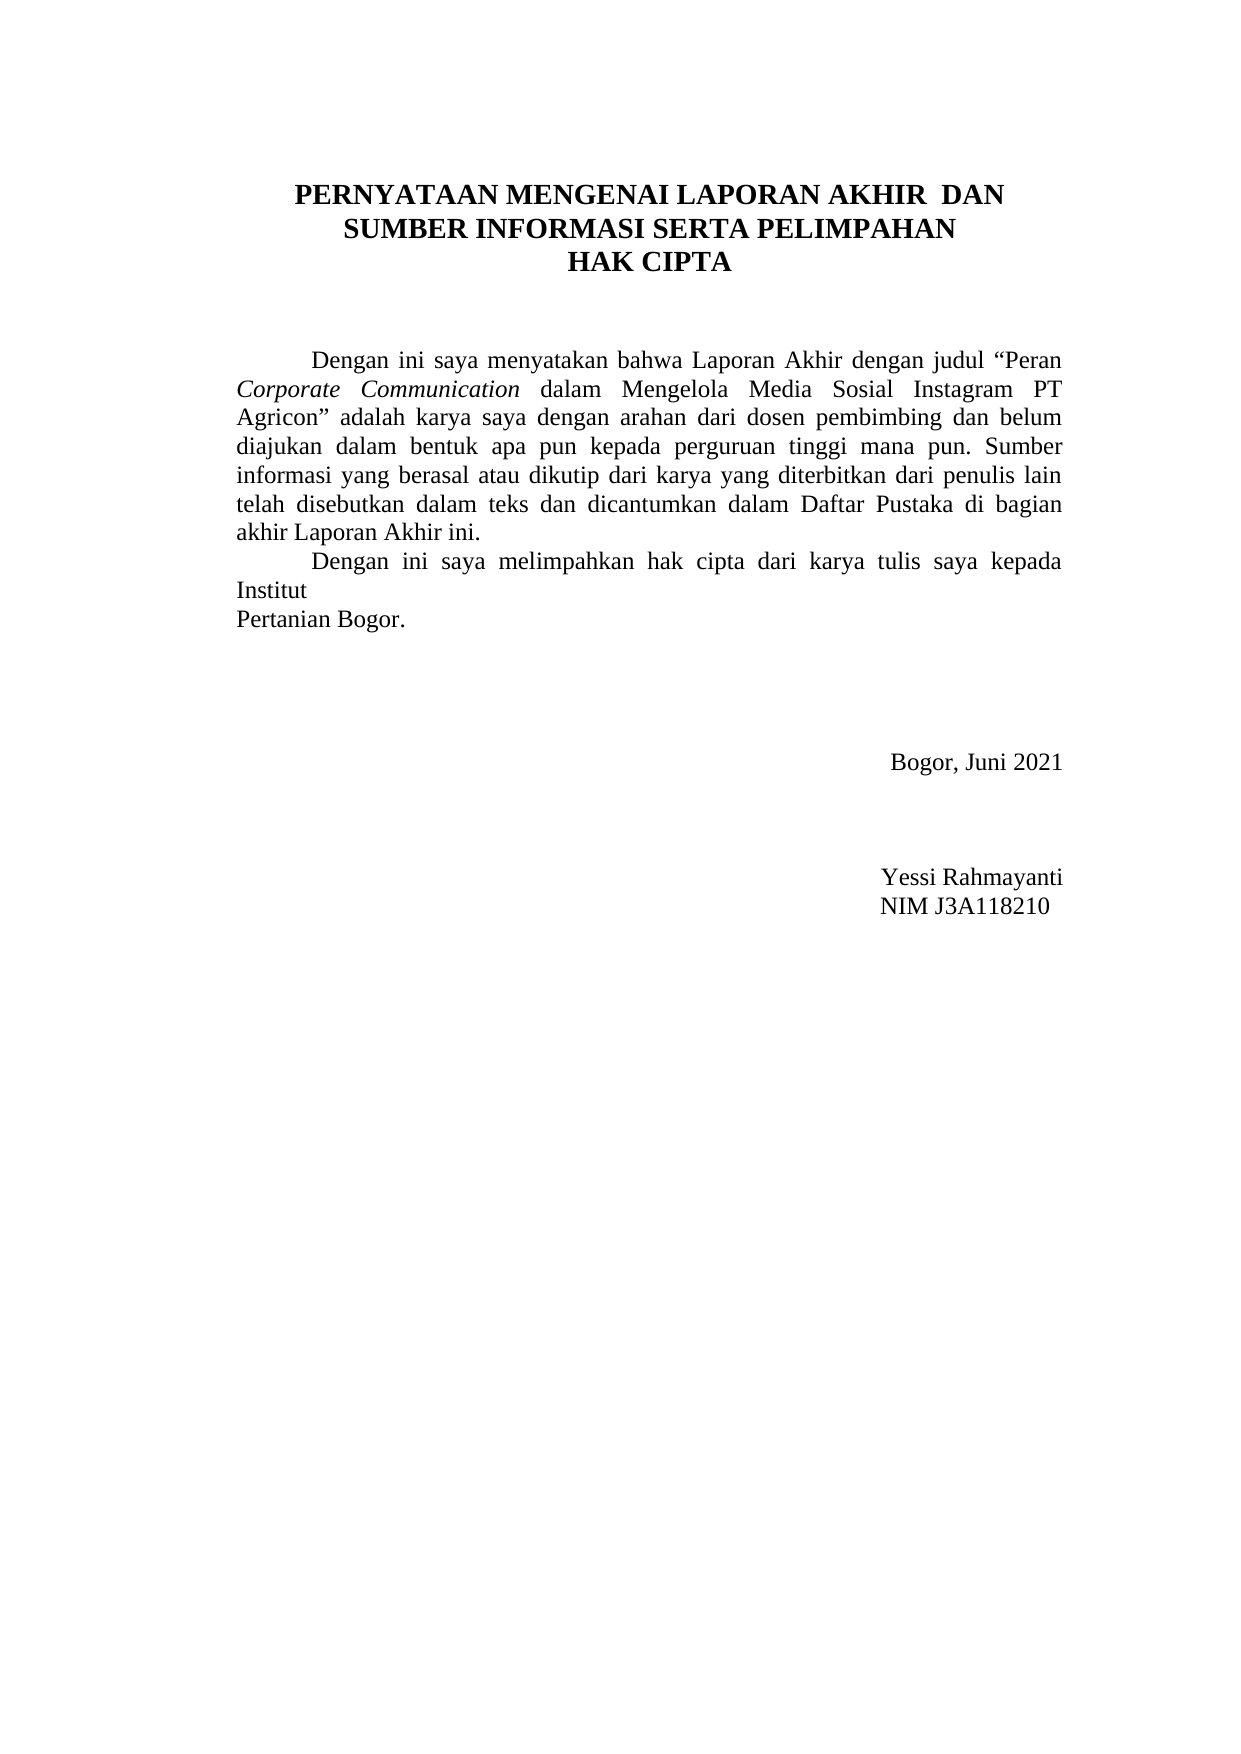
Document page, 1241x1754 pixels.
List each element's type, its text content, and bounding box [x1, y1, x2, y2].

text Dengan ini saya menyatakan bahwa Laporan Akhir dengan judul “Peran Corporate Communication dalam Mengelola Media Sosial Instagram PT Agricon” adalah karya saya dengan arahan dari dosen pembimbing dan belum diajukan dalam bentuk apa pun kepada perguruan tinggi mana pun. Sumber informasi yang berasal atau dikutip dari karya yang diterbitkan dari penulis lain telah disebutkan dalam teks dan dicantumkan dalam Daftar Pustaka di bagian akhir Laporan Akhir ini. [236, 345, 1063, 546]
text HAK CIPTA [236, 244, 1063, 278]
text Bogor, Juni 2021 [236, 747, 1063, 776]
text Yessi Rahmayanti [236, 862, 1063, 891]
text Dengan ini saya melimpahkan hak cipta dari karya tulis saya kepada Institut [236, 546, 1063, 604]
text Pertanian Bogor. [236, 604, 1063, 632]
text NIM J3A118210 [836, 891, 1063, 920]
text PERNYATAAN MENGENAI LAPORAN AKHIR DAN SUMBER INFORMASI SERTA PELIMPAHAN [236, 177, 1063, 244]
